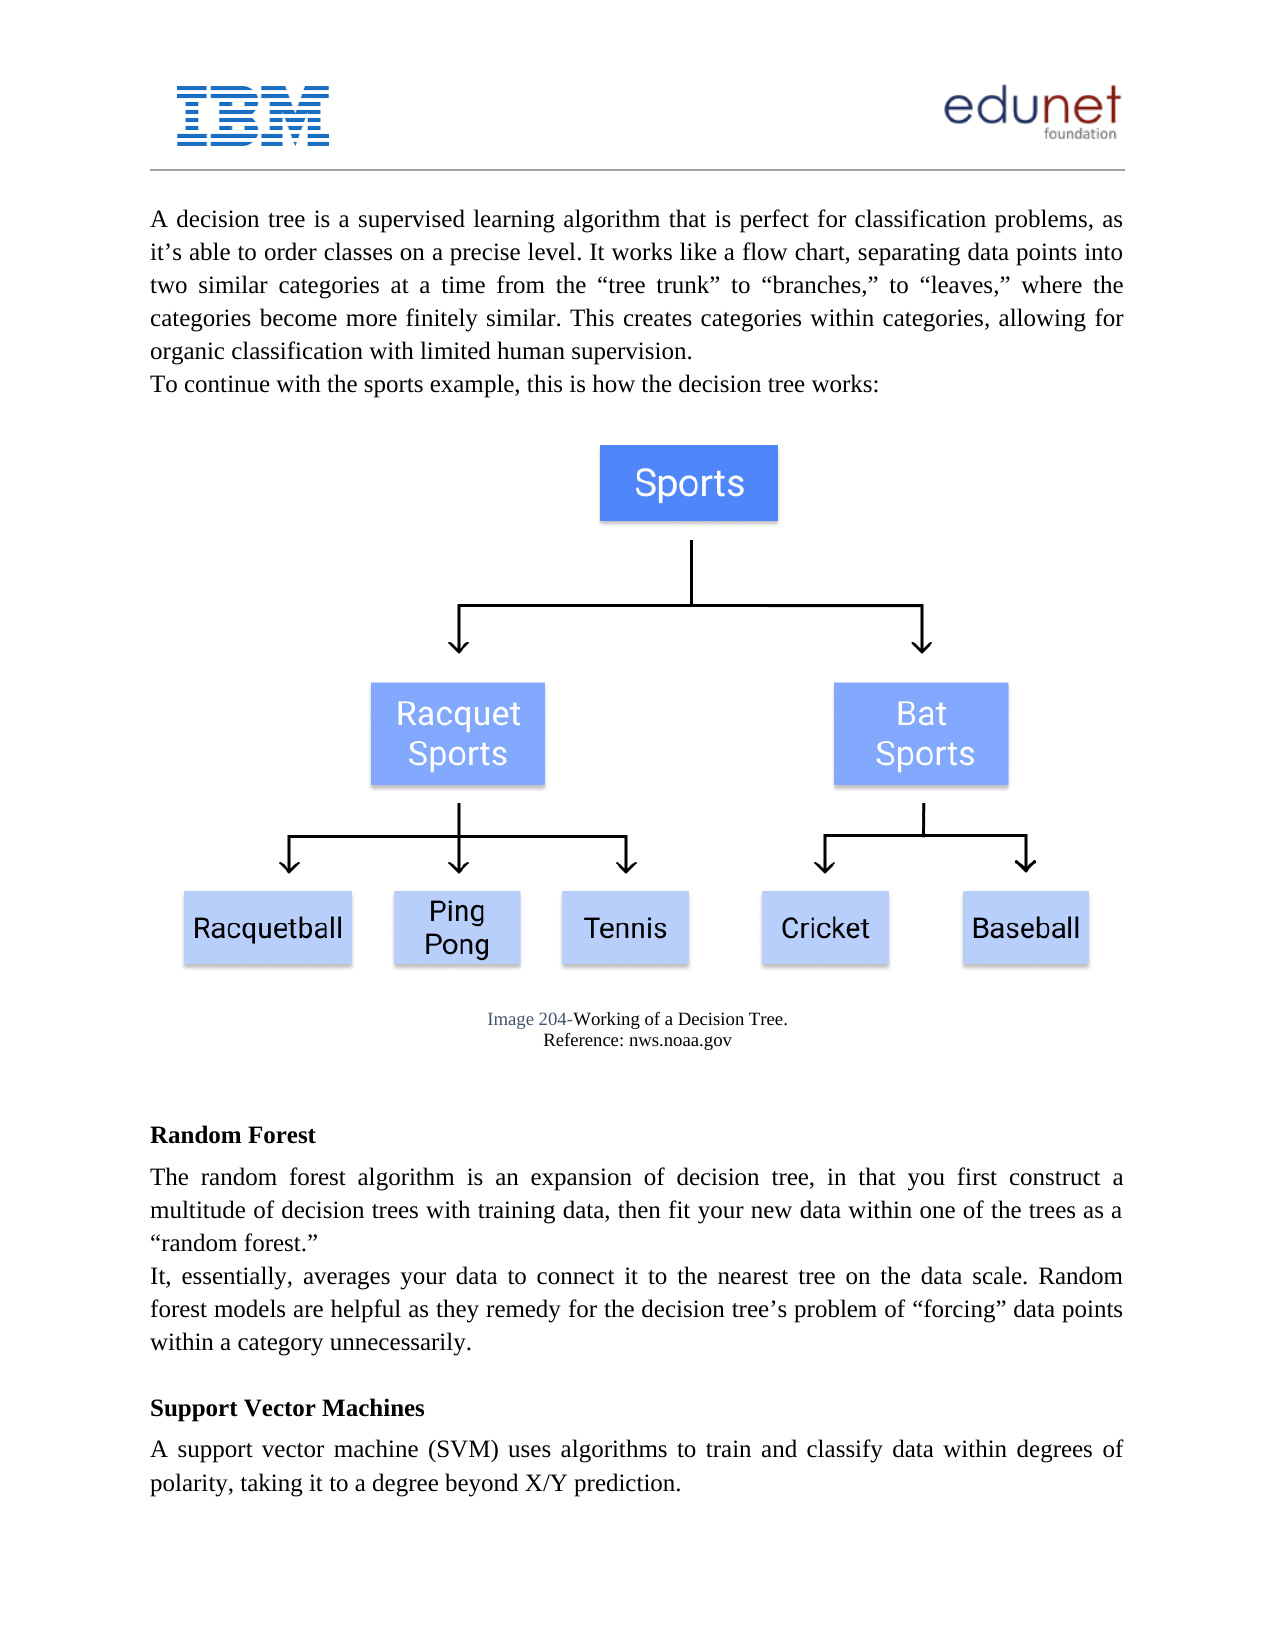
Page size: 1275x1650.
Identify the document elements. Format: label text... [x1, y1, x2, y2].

picture [150, 401, 1125, 1004]
text A decision tree is a supervised learning algorithm that is perfect for classification problems, as it’s able to order classes on a precise level. It works like a flow chart, separating data points into two similar categories at a time from the “tree trunk” to “branches,” to “leaves,” where the categories become more finitely similar. This creates categories within categories, allowing for organic classification with limited human supervision. [150, 204, 1125, 364]
text It, essentially, averages your data to connect it to the nearest tree on the data scale. Random forest models are helpful as they remedy for the decision tree’s problem of “forcing” data points within a category unnecessarily. [150, 1261, 1125, 1356]
text To continue with the sports example, this is how the decision tree works: [150, 369, 1125, 398]
text The random forest algorithm is an expansion of decision tree, in that you first construct a multitude of decision trees with training data, then fit your new data within one of the trees as a “random forest.” [150, 1162, 1125, 1257]
text Image 204-Working of a Decision Tree. [150, 1008, 1125, 1029]
subtitle Random Forest [150, 1120, 1125, 1149]
text Reference: nws.noaa.gov [150, 1029, 1125, 1051]
text A support vector machine (SVM) uses algorithms to train and classify data within degrees of polarity, taking it to a degree beyond X/Y prediction. [150, 1434, 1125, 1496]
subtitle Support Vector Machines [150, 1393, 1125, 1422]
